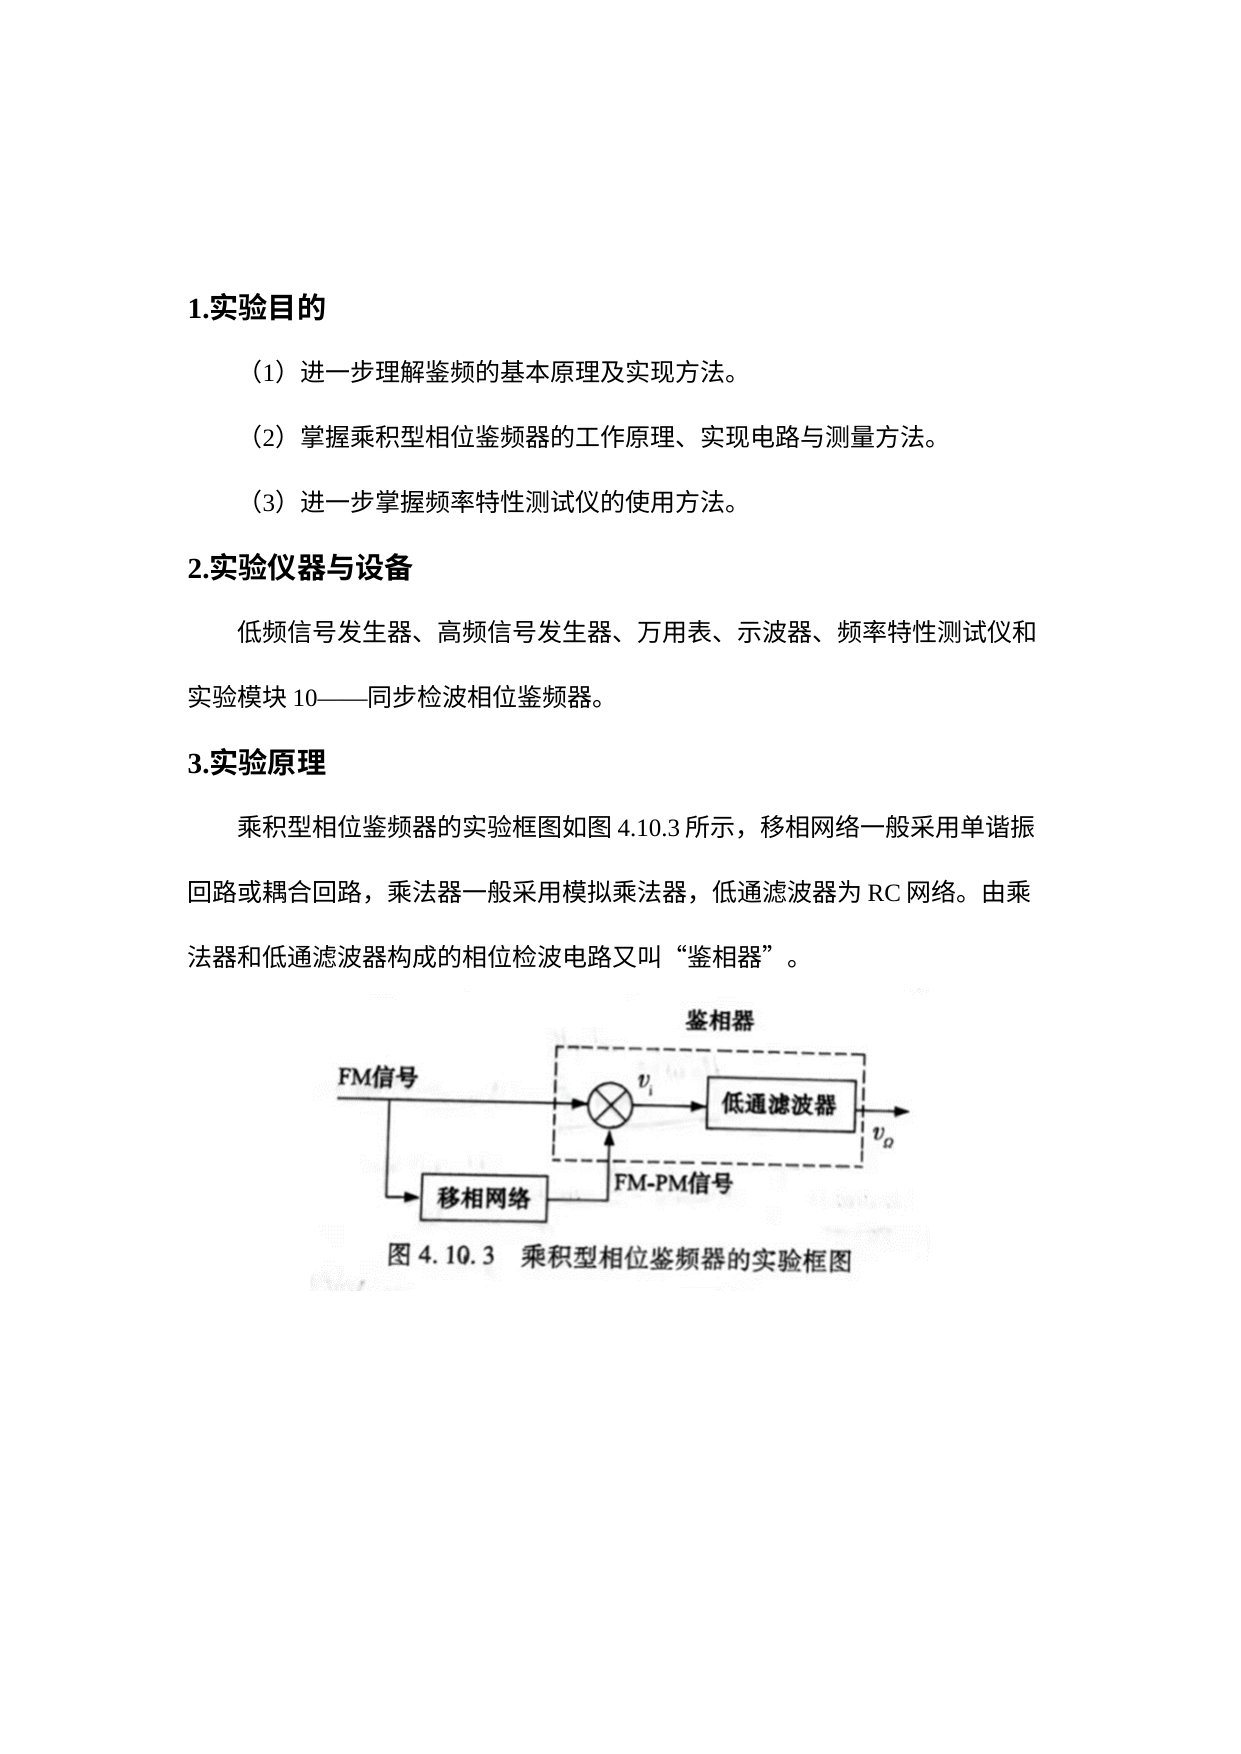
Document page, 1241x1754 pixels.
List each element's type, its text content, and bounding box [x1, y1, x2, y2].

text 3.实验原理 [187, 728, 1053, 793]
text （3）进一步掌握频率特性测试仪的使用方法。 [187, 468, 1053, 533]
text 乘积型相位鉴频器的实验框图如图4.10.3所示，移相网络一般采用单谐振回路或耦合回路，乘法器一般采用模拟乘法器，低通滤波器为RC网络。由乘法器和低通滤波器构成的相位检波电路又叫“鉴相器”。 [187, 793, 1053, 988]
text （1）进一步理解鉴频的基本原理及实现方法。 [187, 338, 1053, 403]
text 低频信号发生器、高频信号发生器、万用表、示波器、频率特性测试仪和实验模块10——同步检波相位鉴频器。 [187, 598, 1053, 728]
picture [310, 988, 931, 1291]
text 2.实验仪器与设备 [187, 533, 1053, 598]
text 1.实验目的 [187, 273, 1053, 338]
text （2）掌握乘积型相位鉴频器的工作原理、实现电路与测量方法。 [187, 403, 1053, 468]
